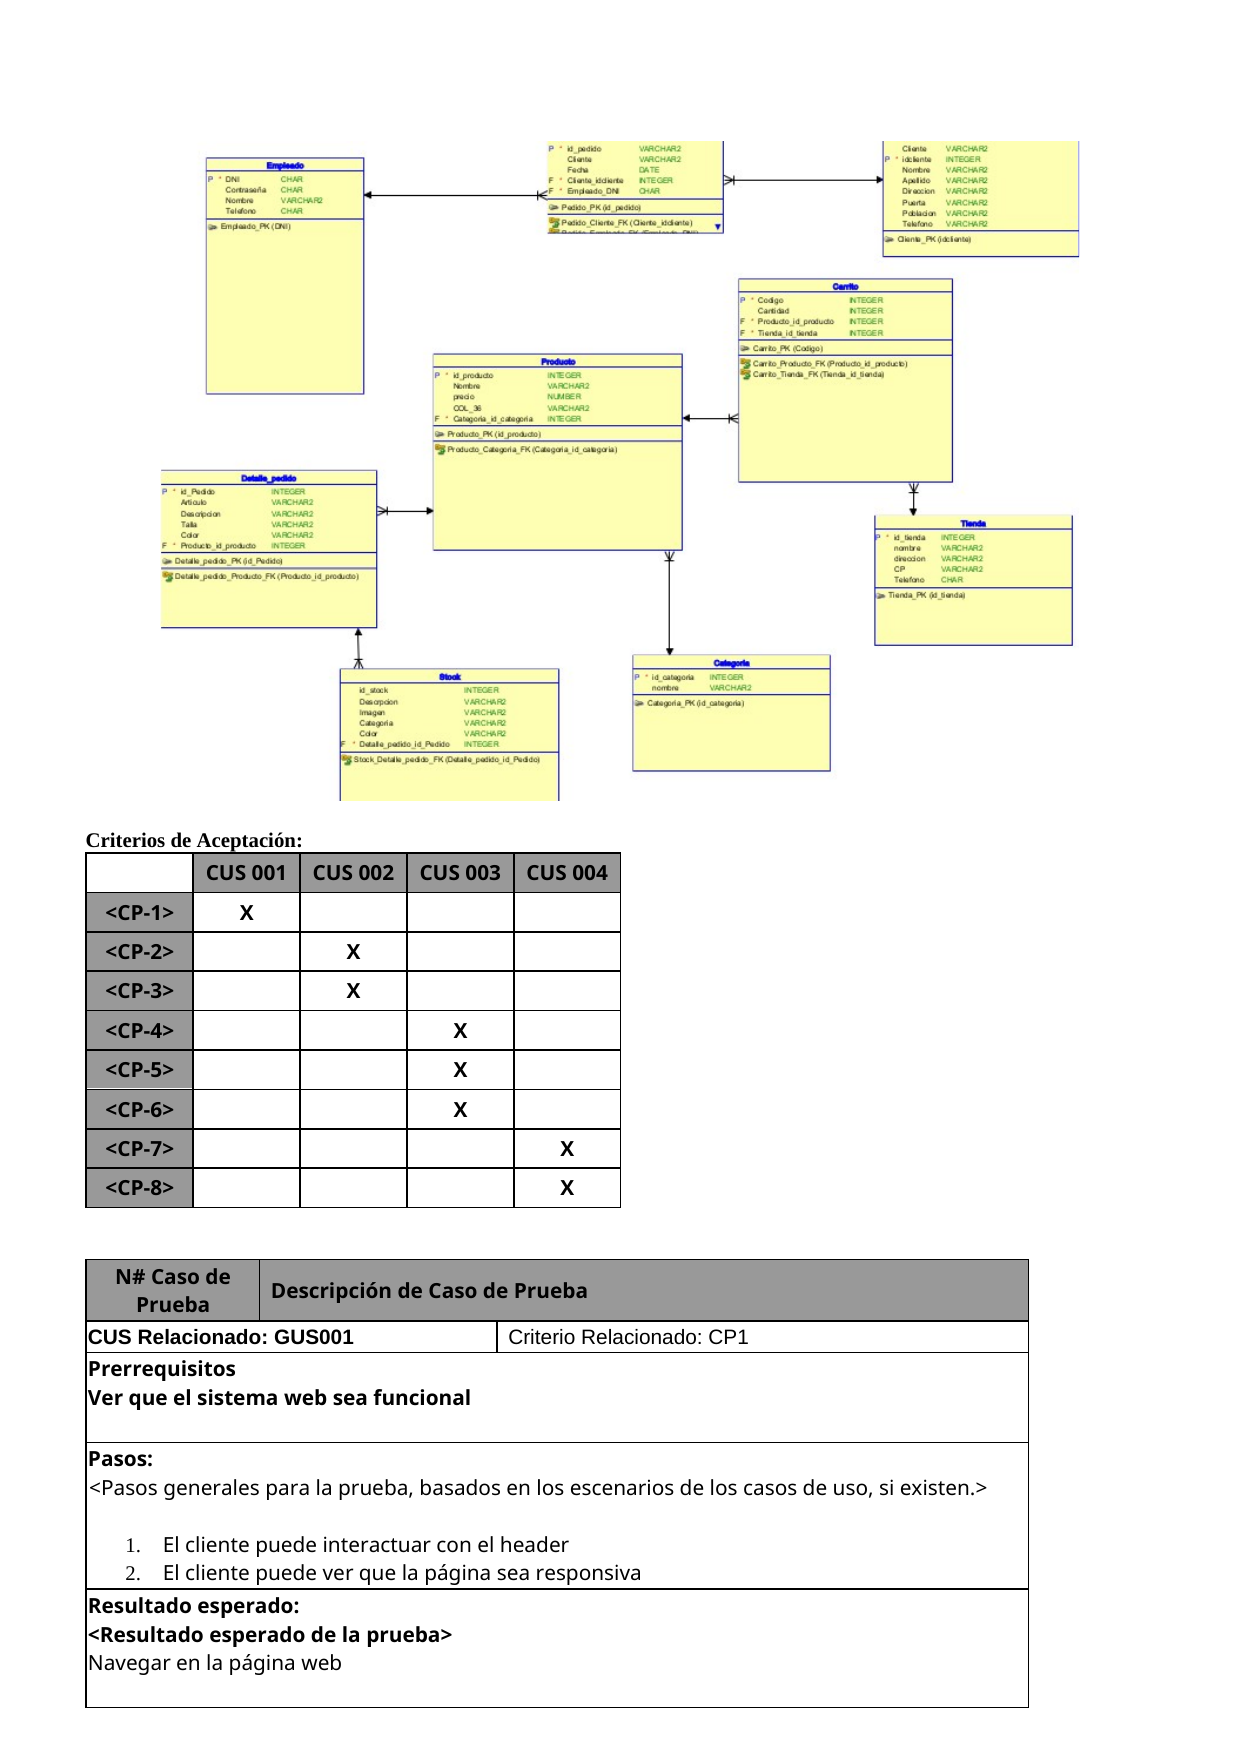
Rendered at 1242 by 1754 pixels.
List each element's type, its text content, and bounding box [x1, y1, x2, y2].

table_cell Prerrequisitos Ver que el sistema web sea funcional [87, 1353, 1028, 1441]
table_cell X [408, 1051, 513, 1088]
table_header CUS 003 [408, 854, 513, 892]
table_cell <CP-8> [87, 1169, 192, 1207]
table_cell X [408, 1090, 513, 1128]
table_header [87, 854, 192, 892]
table_cell [515, 1011, 620, 1049]
table_cell [194, 1130, 299, 1167]
table_cell [194, 1169, 299, 1207]
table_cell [87, 1590, 1028, 1707]
table_header Descripción de Caso de Prueba [260, 1260, 1028, 1320]
table_cell [301, 893, 406, 931]
table_cell [408, 1169, 513, 1207]
table_cell Pasos: <Pasos generales para la prueba, basados en los escenarios de los casos de uso, si existen.> El cliente puede interactuar con el header El cliente puede ver que la página sea responsiva [87, 1443, 1028, 1588]
table_cell <CP-5> [87, 1051, 192, 1088]
table_cell [515, 893, 620, 931]
table_cell [301, 1011, 406, 1049]
table_cell [194, 1051, 299, 1088]
table_cell [515, 933, 620, 970]
table_cell [194, 972, 299, 1010]
table_header CUS 004 [515, 854, 620, 892]
table_cell <CP-1> [87, 893, 192, 931]
table_cell [301, 1169, 406, 1207]
table_cell CUS Relacionado: GUS001 [87, 1322, 496, 1351]
table_cell <CP-6> [87, 1090, 192, 1128]
table_cell X [408, 1011, 513, 1049]
table_cell [301, 1090, 406, 1128]
table_cell <CP-4> [87, 1011, 192, 1049]
text Criterios de Aceptación: [85, 828, 1154, 852]
table_header N# Caso de Prueba [87, 1260, 259, 1320]
table_cell [194, 933, 299, 970]
table_cell [194, 1011, 299, 1049]
table_cell <CP-3> [87, 972, 192, 1010]
table_cell Criterio Relacionado: CP1 [498, 1322, 1028, 1351]
table_cell <CP-2> [87, 933, 192, 970]
table_cell X [301, 972, 406, 1010]
table_header CUS 002 [301, 854, 406, 892]
table_cell X [194, 893, 299, 931]
table_header CUS 001 [194, 854, 299, 892]
table_cell <CP-7> [87, 1130, 192, 1167]
table_cell [515, 1090, 620, 1128]
table_cell [301, 1051, 406, 1088]
table_cell [408, 893, 513, 931]
picture [160, 141, 1080, 801]
table_cell X [301, 933, 406, 970]
table_cell [408, 933, 513, 970]
table_cell [301, 1130, 406, 1167]
table_cell [194, 1090, 299, 1128]
table_cell X [515, 1130, 620, 1167]
table_cell [408, 1130, 513, 1167]
table_cell [515, 1051, 620, 1088]
table_cell [515, 972, 620, 1010]
table_cell X [515, 1169, 620, 1207]
table_cell [408, 972, 513, 1010]
